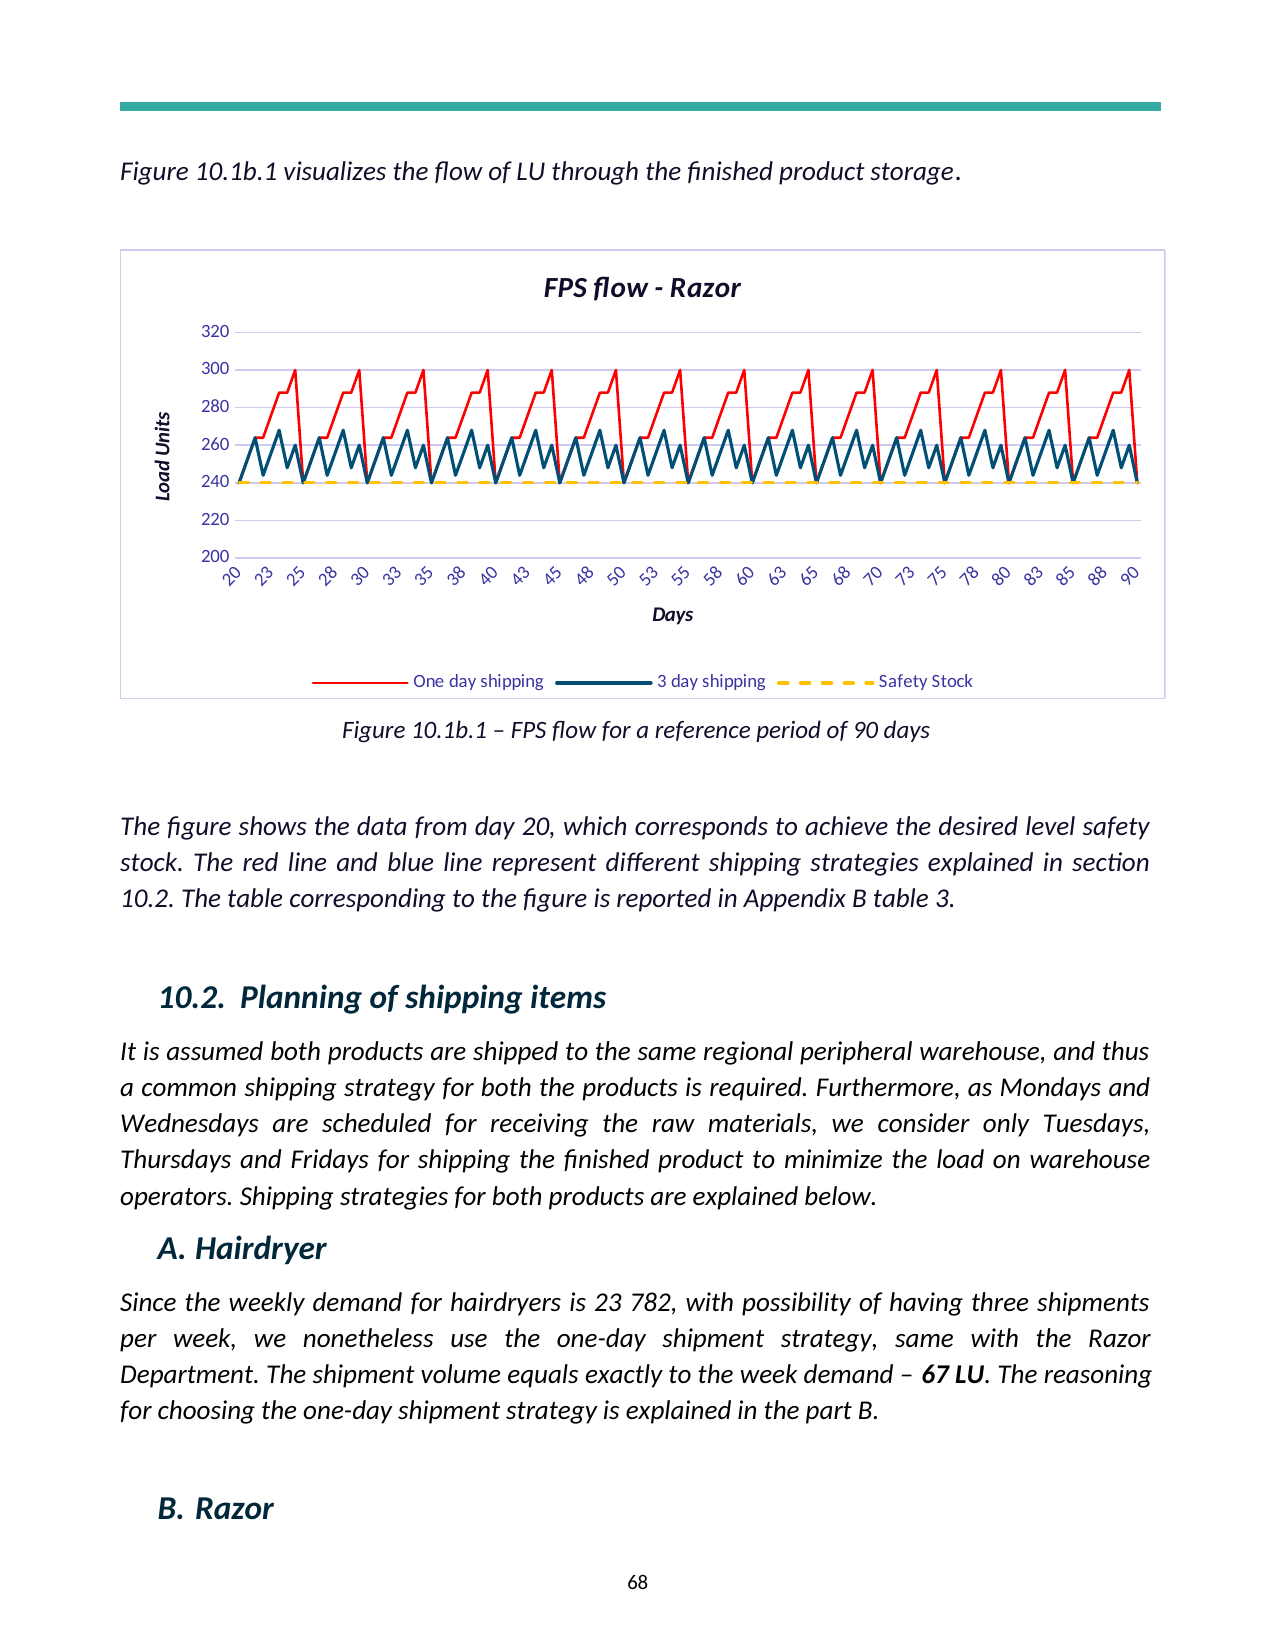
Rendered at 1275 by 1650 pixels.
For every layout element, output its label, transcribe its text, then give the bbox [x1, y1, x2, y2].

text Figure 10.1b.1 – FPS flow for a reference period of 90 days [120, 714, 1155, 745]
text It is assumed both products are shipped to the same regional peripheral warehouse, and thus a common shipping strategy for both the products is required. Furthermore, as Mondays and Wednesdays are scheduled for receiving the raw materials, we consider only Tuesdays, Thursdays and Fridays for shipping the finished product to minimize the load on warehouse operators. Shipping strategies for both products are explained below. [120, 1034, 1155, 1212]
text Figure 10.1b.1 visualizes the flow of LU through the finished product storage. [120, 152, 1155, 187]
text The figure shows the data from day 20, which corresponds to achieve the desired level safety stock. The red line and blue line represent different shipping strategies explained in section 10.2. The table corresponding to the figure is reported in Appendix B table 3. [120, 809, 1155, 914]
list Planning of shipping items [157, 976, 1155, 1017]
list Razor [157, 1487, 1155, 1528]
text Since the weekly demand for hairdryers is 23 782, with possibility of having three shipments per week, we nonetheless use the one-day shipment strategy, same with the Razor Department. The shipment volume equals exactly to the week demand – 67 LU. The reasoning for choosing the one-day shipment strategy is explained in the part B. [120, 1285, 1155, 1426]
list Hairdryer [157, 1227, 1155, 1268]
